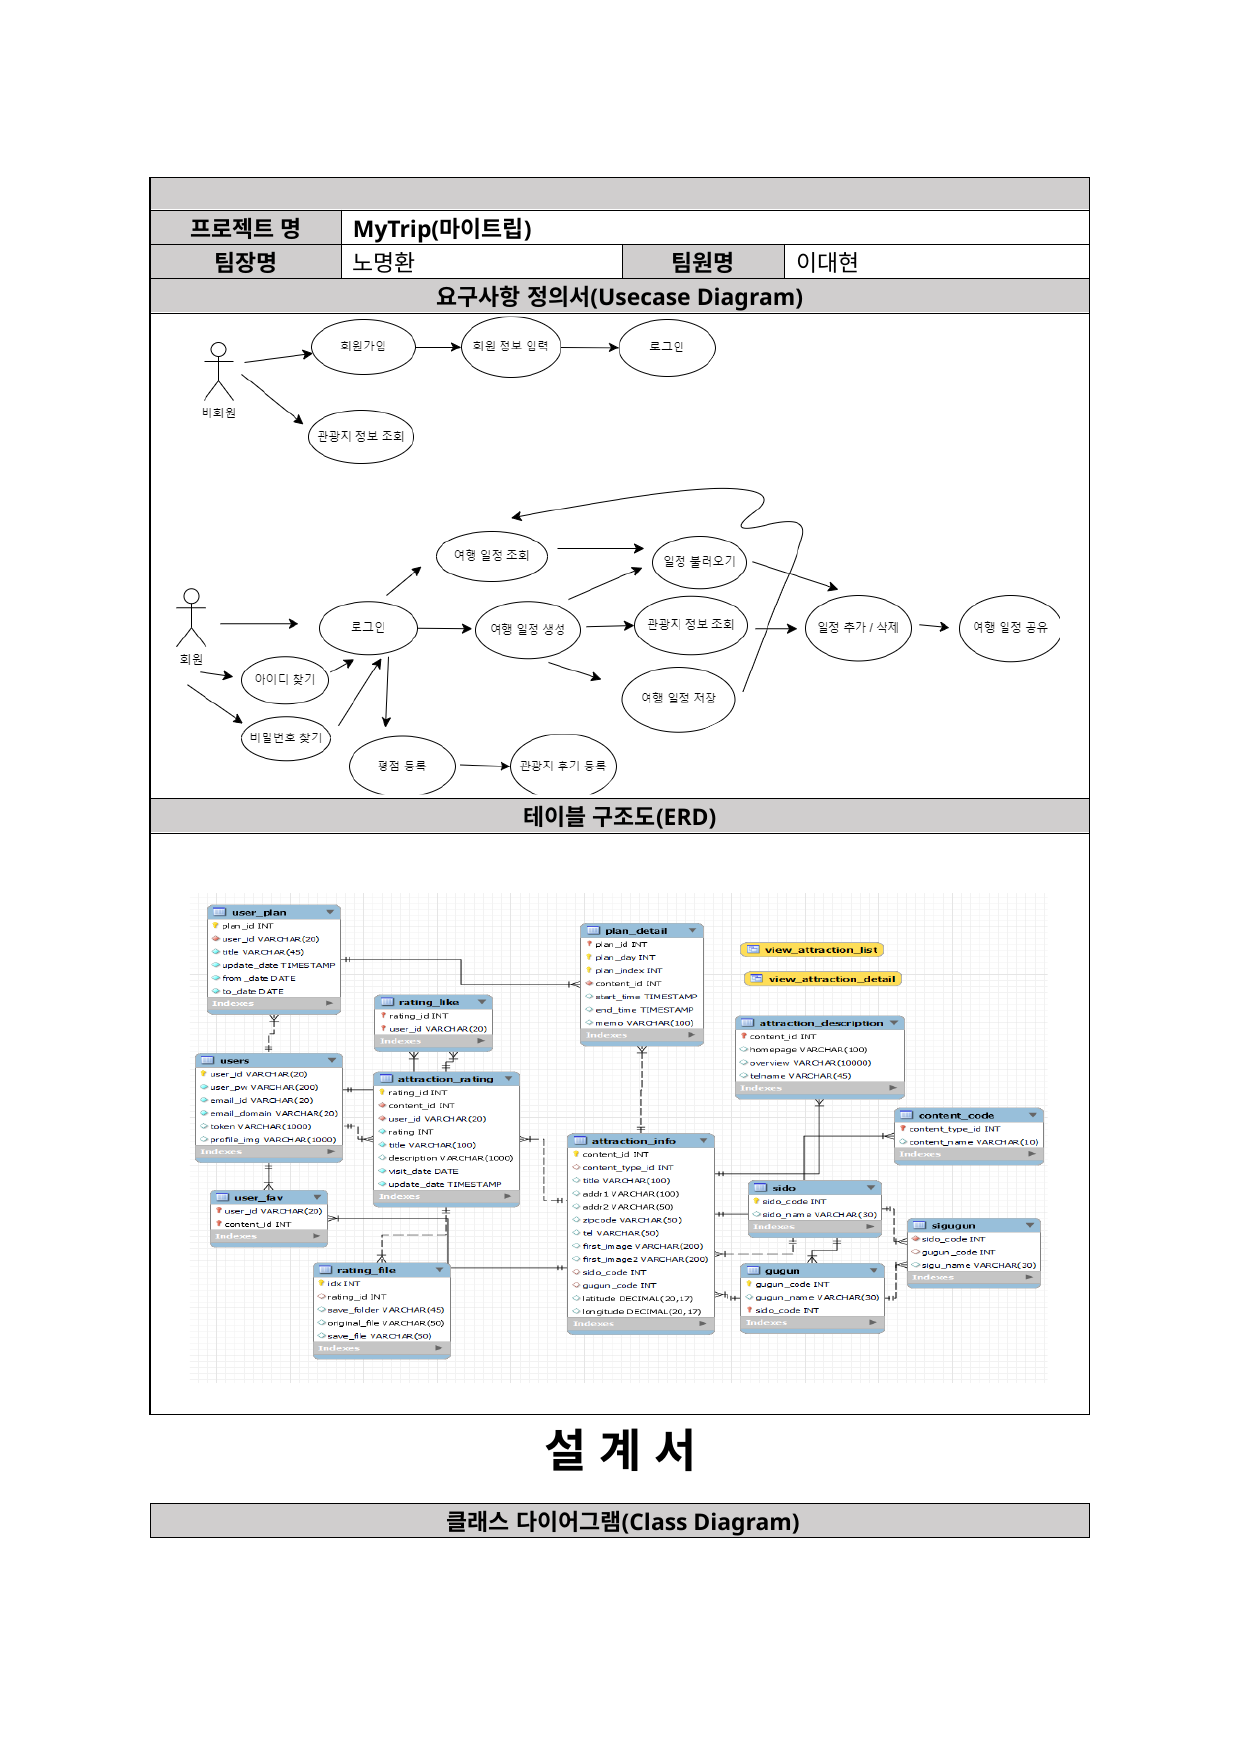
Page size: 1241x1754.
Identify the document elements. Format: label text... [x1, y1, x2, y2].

table_cell 테이블 구조도(ERD) [151, 799, 1089, 832]
table_cell 이대현 [785, 245, 1089, 278]
text 설 계 서 [150, 1415, 1090, 1481]
table_cell 프로젝트 명 [151, 211, 341, 244]
table_cell [151, 314, 1089, 798]
table_cell [151, 834, 1089, 1414]
table_cell 팀원명 [623, 245, 784, 278]
table_header [151, 178, 1089, 209]
table_cell 요구사항 정의서(Usecase Diagram) [151, 279, 1089, 312]
picture [176, 316, 1061, 795]
table_cell 팀장명 [151, 245, 341, 278]
table_cell MyTrip(마이트립) [342, 211, 1089, 244]
table_cell 노명환 [342, 245, 622, 278]
table_header 클래스 다이어그램(Class Diagram) [151, 1504, 1089, 1537]
picture [189, 893, 1048, 1383]
